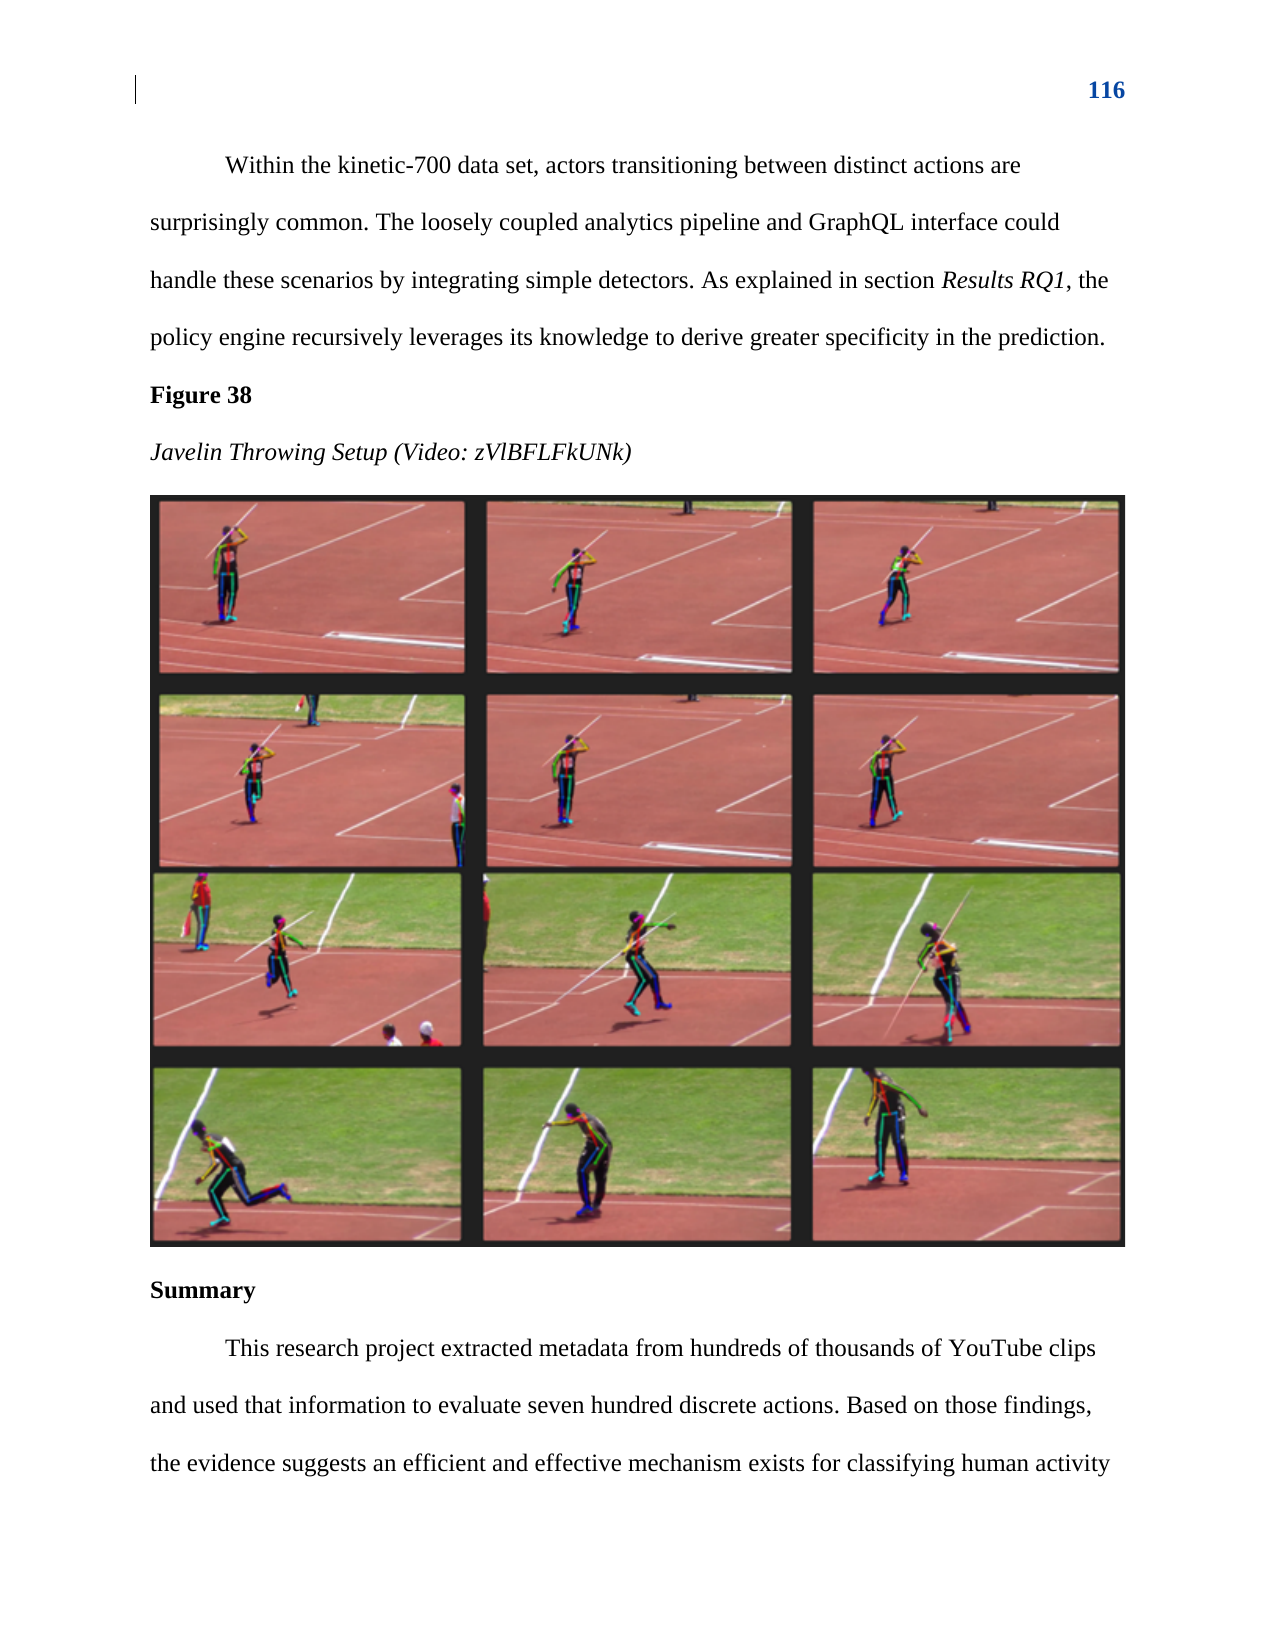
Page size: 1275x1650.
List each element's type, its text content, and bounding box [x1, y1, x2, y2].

text Within the kinetic-700 data set, actors transitioning between distinct actions are surprisingly common. The loosely coupled analytics pipeline and GraphQL interface could handle these scenarios by integrating simple detectors. As explained in section Results RQ1, the policy engine recursively leverages its knowledge to derive greater specificity in the prediction. [150, 150, 1125, 351]
subtitle Summary [150, 1275, 1125, 1304]
picture [150, 495, 1125, 1247]
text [150, 1333, 1125, 1477]
text Figure 38 Javelin Throwing Setup (Video: zVlBFLFkUNk) [150, 380, 1125, 466]
